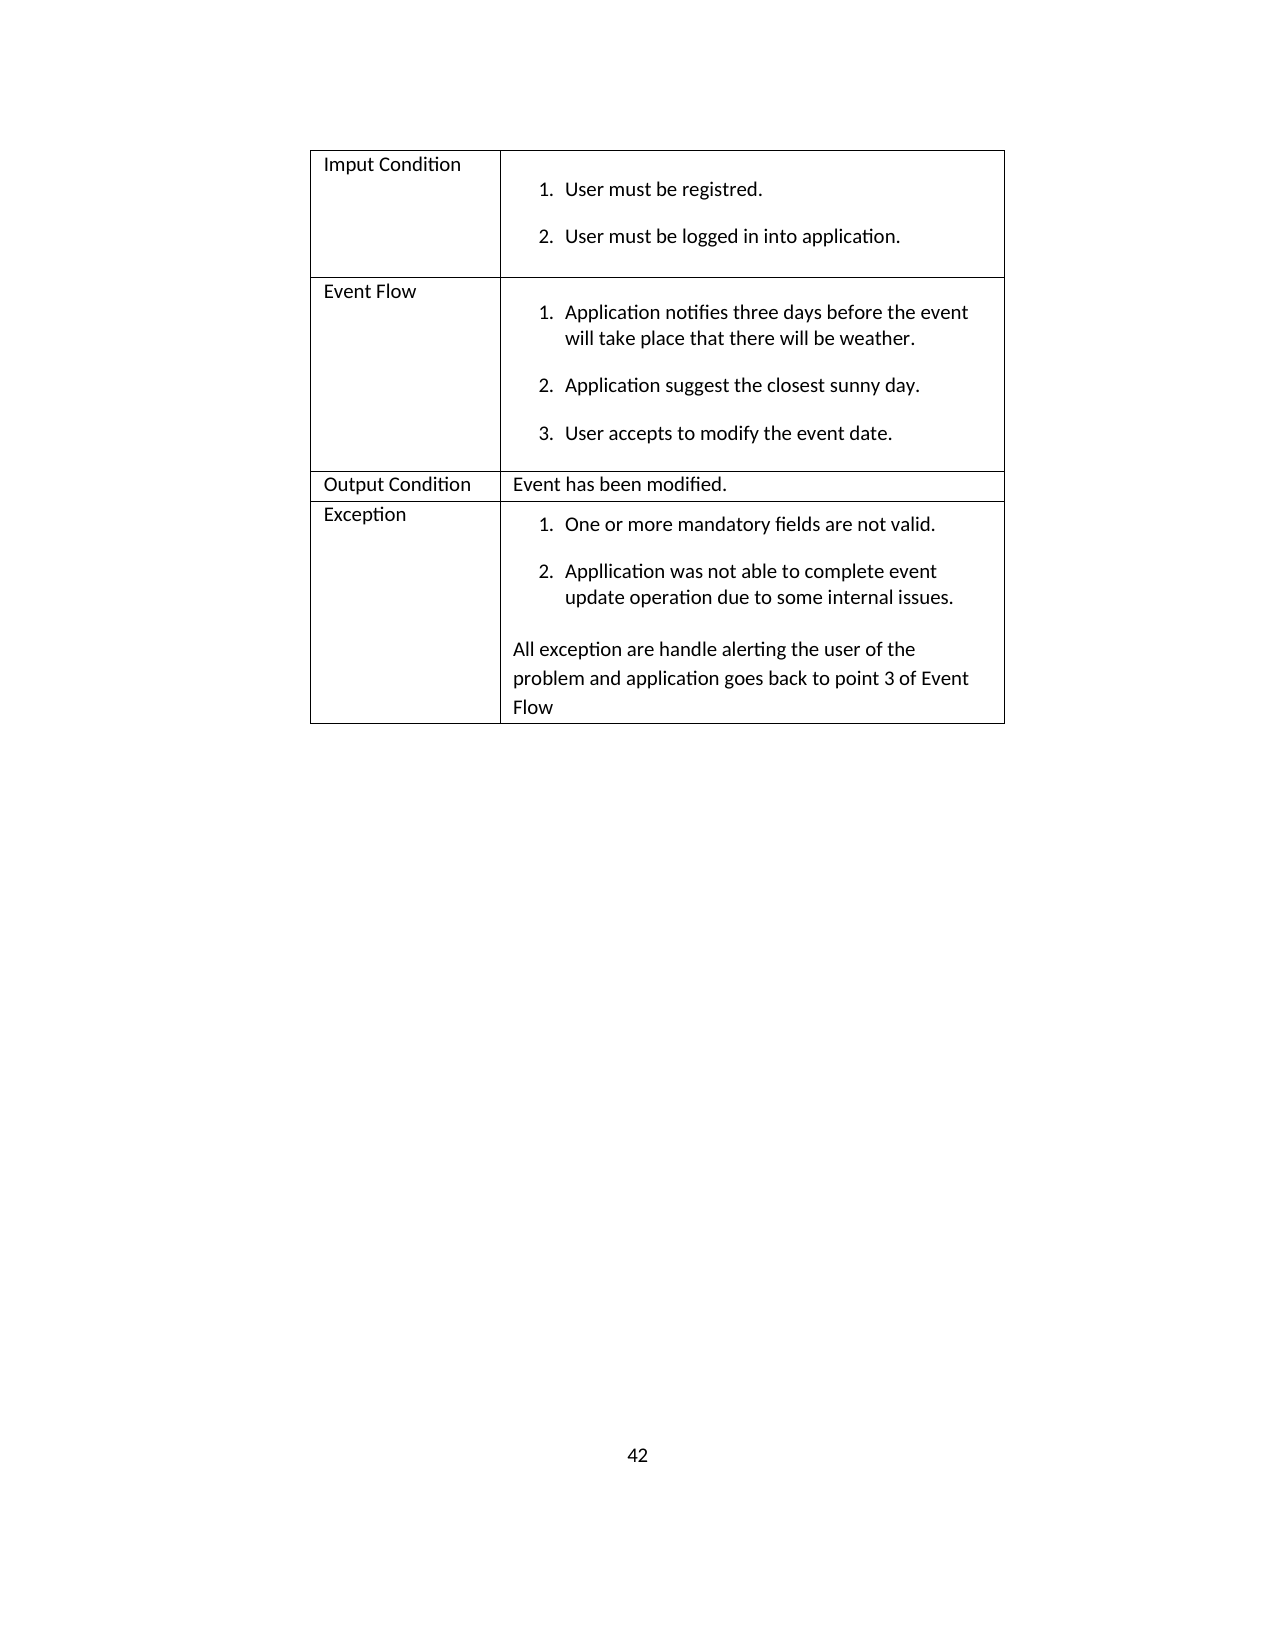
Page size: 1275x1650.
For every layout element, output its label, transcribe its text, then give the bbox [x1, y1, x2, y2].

table_cell Event has been modified. [501, 472, 1004, 501]
table_cell Event Flow [311, 278, 500, 471]
table_cell User must be registred. User must be logged in into application. [501, 151, 1004, 277]
table_cell Exception [311, 502, 500, 723]
table_cell One or more mandatory fields are not valid. Appllication was not able to complete event update operation due to some internal issues. All exception are handle alerting the user of the problem and application goes back to point 3 of Event Flow [501, 502, 1004, 723]
table_cell Output Condition [311, 472, 500, 501]
table_cell Application notifies three days before the event will take place that there will be weather. Application suggest the closest sunny day. User accepts to modify the event date. [501, 278, 1004, 471]
table_cell Imput Condition [311, 151, 500, 277]
